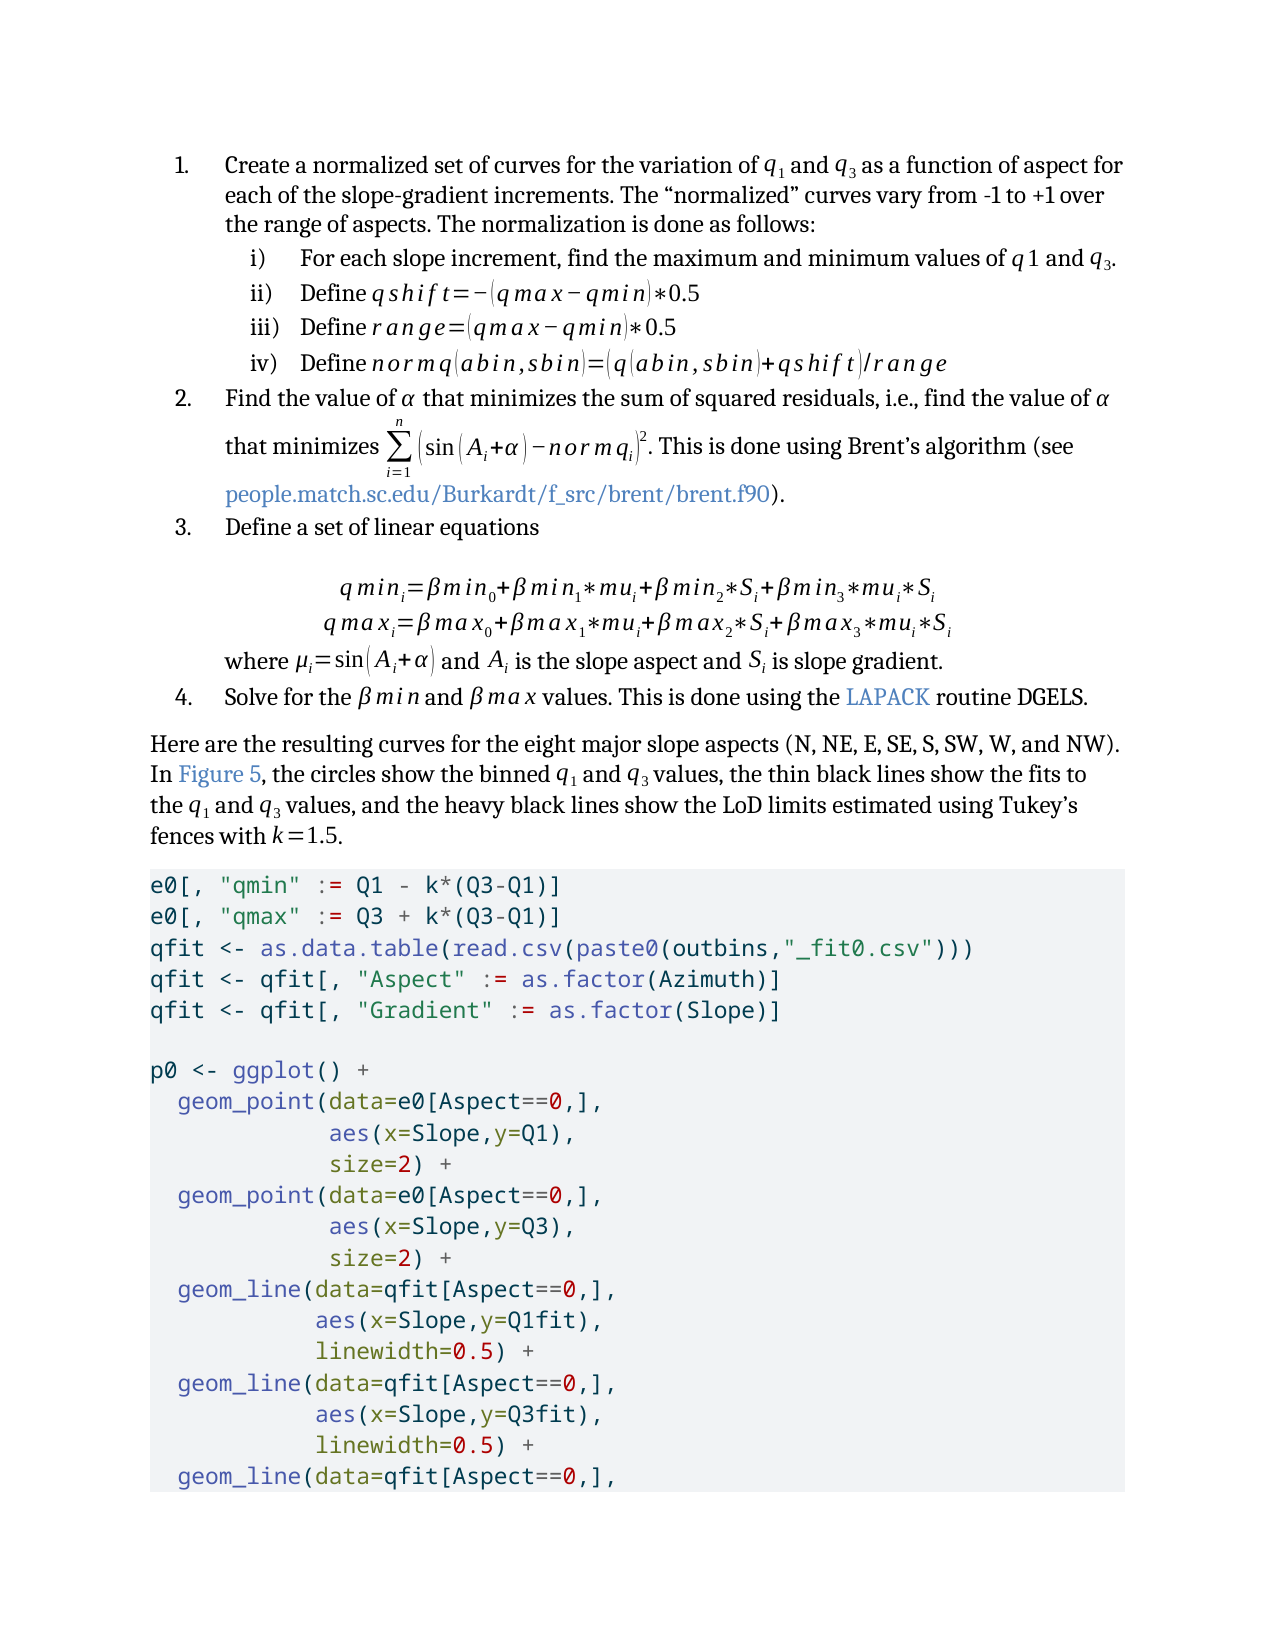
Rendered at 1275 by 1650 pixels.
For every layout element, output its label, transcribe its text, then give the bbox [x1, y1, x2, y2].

list Find the value of that minimizes the sum of squared residuals, i.e., find the value of that minimizes . This is done using Brent’s algorithm (see people.match.sc.edu/Burkardt/f_src/brent/brent.f90). [175, 384, 1125, 509]
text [150, 869, 1125, 1492]
list For each slope increment, find the maximum and minimum values of and . [250, 243, 1125, 274]
list Define [250, 278, 1125, 308]
list Solve for the and values. This is done using the LAPACK routine DGELS. [175, 683, 1125, 711]
text Here are the resulting curves for the eight major slope aspects (N, NE, E, SE, S, SW, W, and NW). In Figure 5, the circles show the binned and values, the thin black lines show the fits to the and values, and the heavy black lines show the LoD limits estimated using Tukey’s fences with . [150, 730, 1125, 850]
list Define [250, 312, 1125, 343]
list Create a normalized set of curves for the variation of and as a function of aspect for each of the slope-gradient increments. The “normalized” curves vary from -1 to +1 over the range of aspects. The normalization is done as follows: [175, 150, 1125, 239]
list where and is the slope aspect and is slope gradient. [175, 644, 1125, 679]
list Define [250, 346, 1125, 380]
list Define a set of linear equations [175, 513, 1125, 570]
